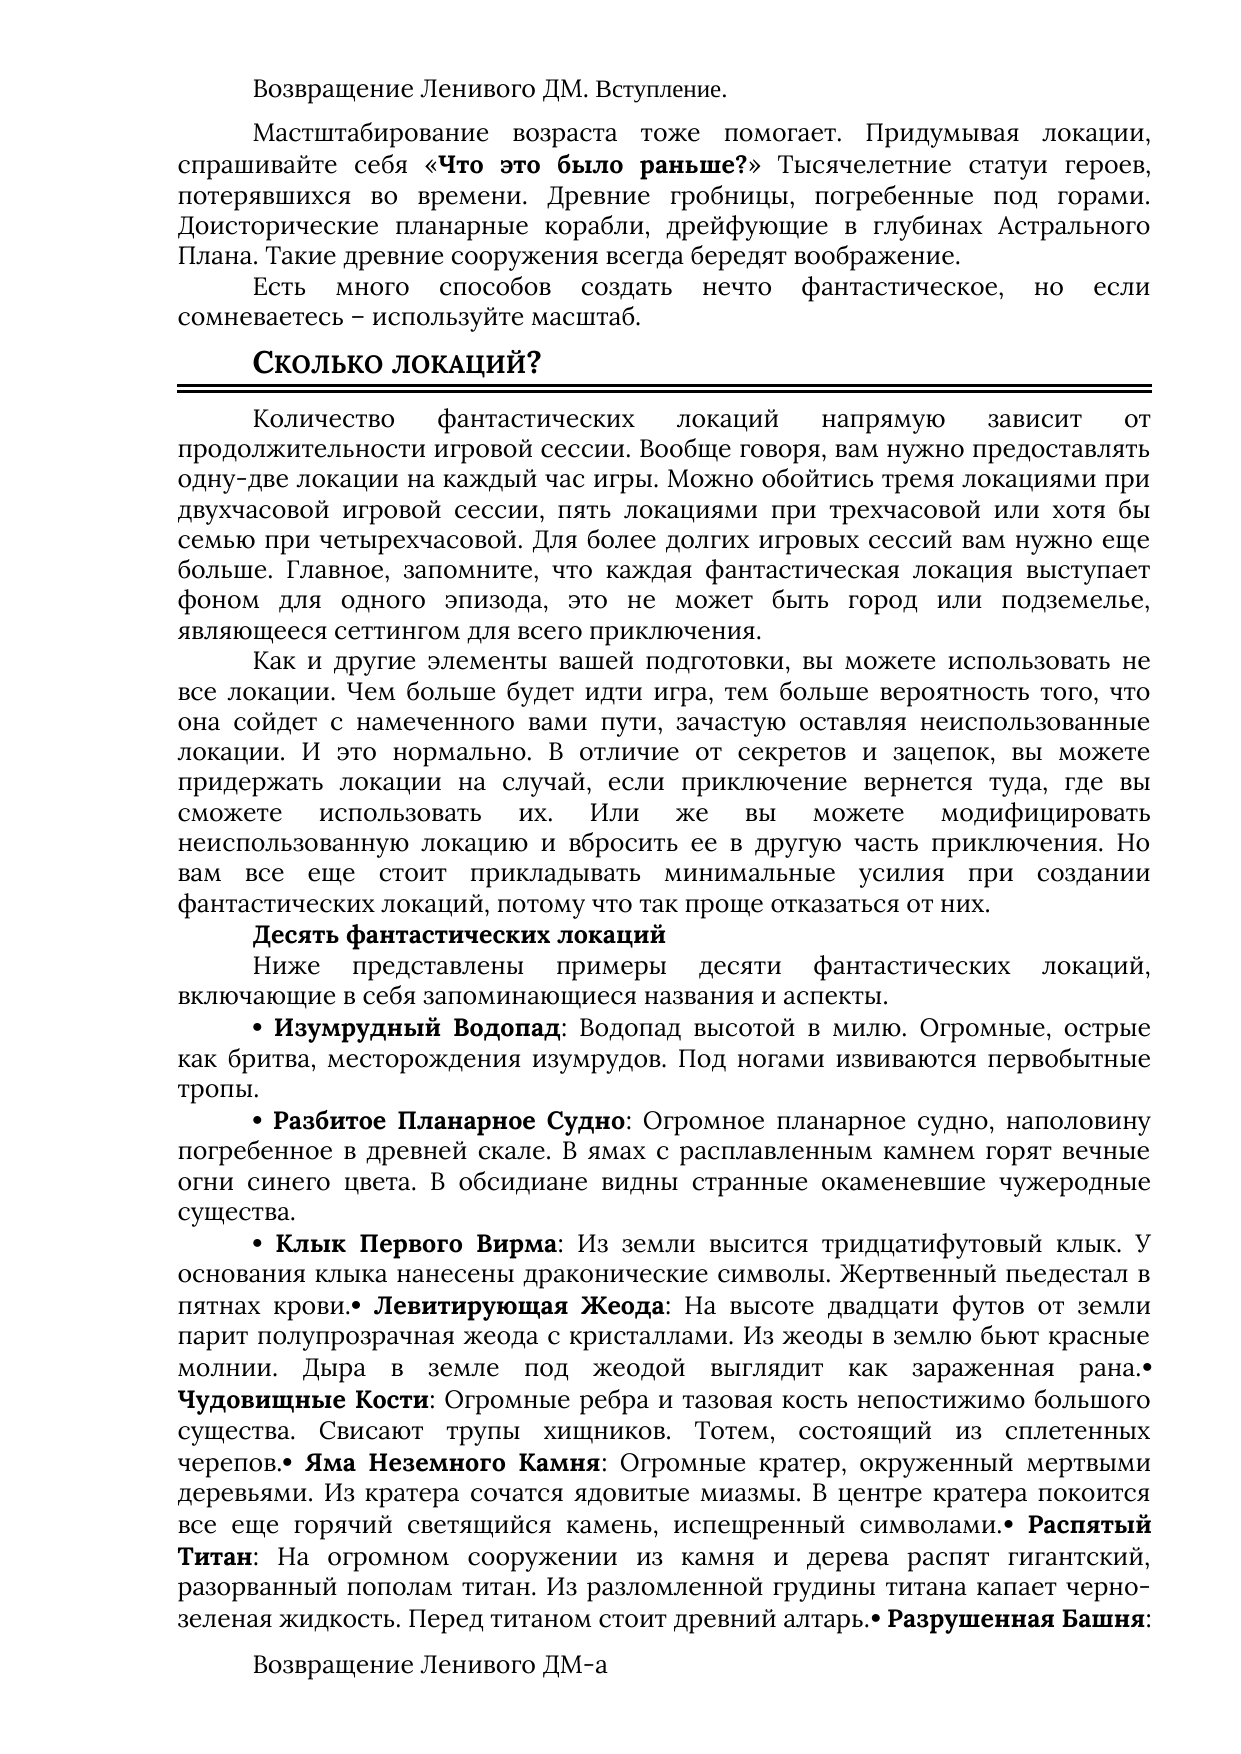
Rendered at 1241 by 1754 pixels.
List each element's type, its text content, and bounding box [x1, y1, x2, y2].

text Как и другие элементы вашей подготовки, вы можете использовать не все локации. Чем больше будет идти игра, тем больше вероятность того, что она сойдет с намеченного вами пути, зачастую оставляя неиспользованные локации. И это нормально. В отличие от секретов и зацепок, вы можете придержать локации на случай, если приключение вернется туда, где вы сможете использовать их. Или же вы можете модифицировать неиспользованную локацию и вбросить ее в другую часть приключения. Но вам все еще стоит прикладывать минимальные усилия при создании фантастических локаций, потому что так проще отказаться от них. [177, 646, 1152, 919]
text Количество фантастических локаций напрямую зависит от продолжительности игровой сессии. Вообще говоря, вам нужно предоставлять одну-две локации на каждый час игры. Можно обойтись тремя локациями при двухчасовой игровой сессии, пять локациями при трехчасовой или хотя бы семью при четырехчасовой. Для более долгих игровых сессий вам нужно еще больше. Главное, запомните, что каждая фантастическая локация выступает фоном для одного эпизода, это не может быть город или подземелье, являющееся сеттингом для всего приключения. [177, 403, 1152, 646]
text • Изумрудный Водопад: Водопад высотой в милю. Огромные, острые как бритва, месторождения изумрудов. Под ногами извиваются первобытные тропы. [177, 1011, 1152, 1104]
text Есть много способов создать нечто фантастическое, но если сомневаетесь – используйте масштаб. [177, 271, 1152, 332]
subtitle Сколько локаций? [177, 342, 1152, 384]
text Ниже представлены примеры десяти фантастических локаций, включающие в себя запоминающиеся названия и аспекты. [177, 951, 1152, 1011]
text Десять фантастических локаций [177, 919, 1152, 951]
text Мастштабирование возраста тоже помогает. Придумывая локации, спрашивайте себя «Что это было раньше?» Тысячелетние статуи героев, потерявшихся во времени. Древние гробницы, погребенные под горами. Доисторические планарные корабли, дрейфующие в глубинах Астрального Плана. Такие древние сооружения всегда бередят воображение. [177, 118, 1152, 271]
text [177, 1227, 1152, 1634]
text • Разбитое Планарное Судно: Огромное планарное судно, наполовину погребенное в древней скале. В ямах с расплавленным камнем горят вечные огни синего цвета. В обсидиане видны странные окаменевшие чужеродные существа. [177, 1104, 1152, 1227]
